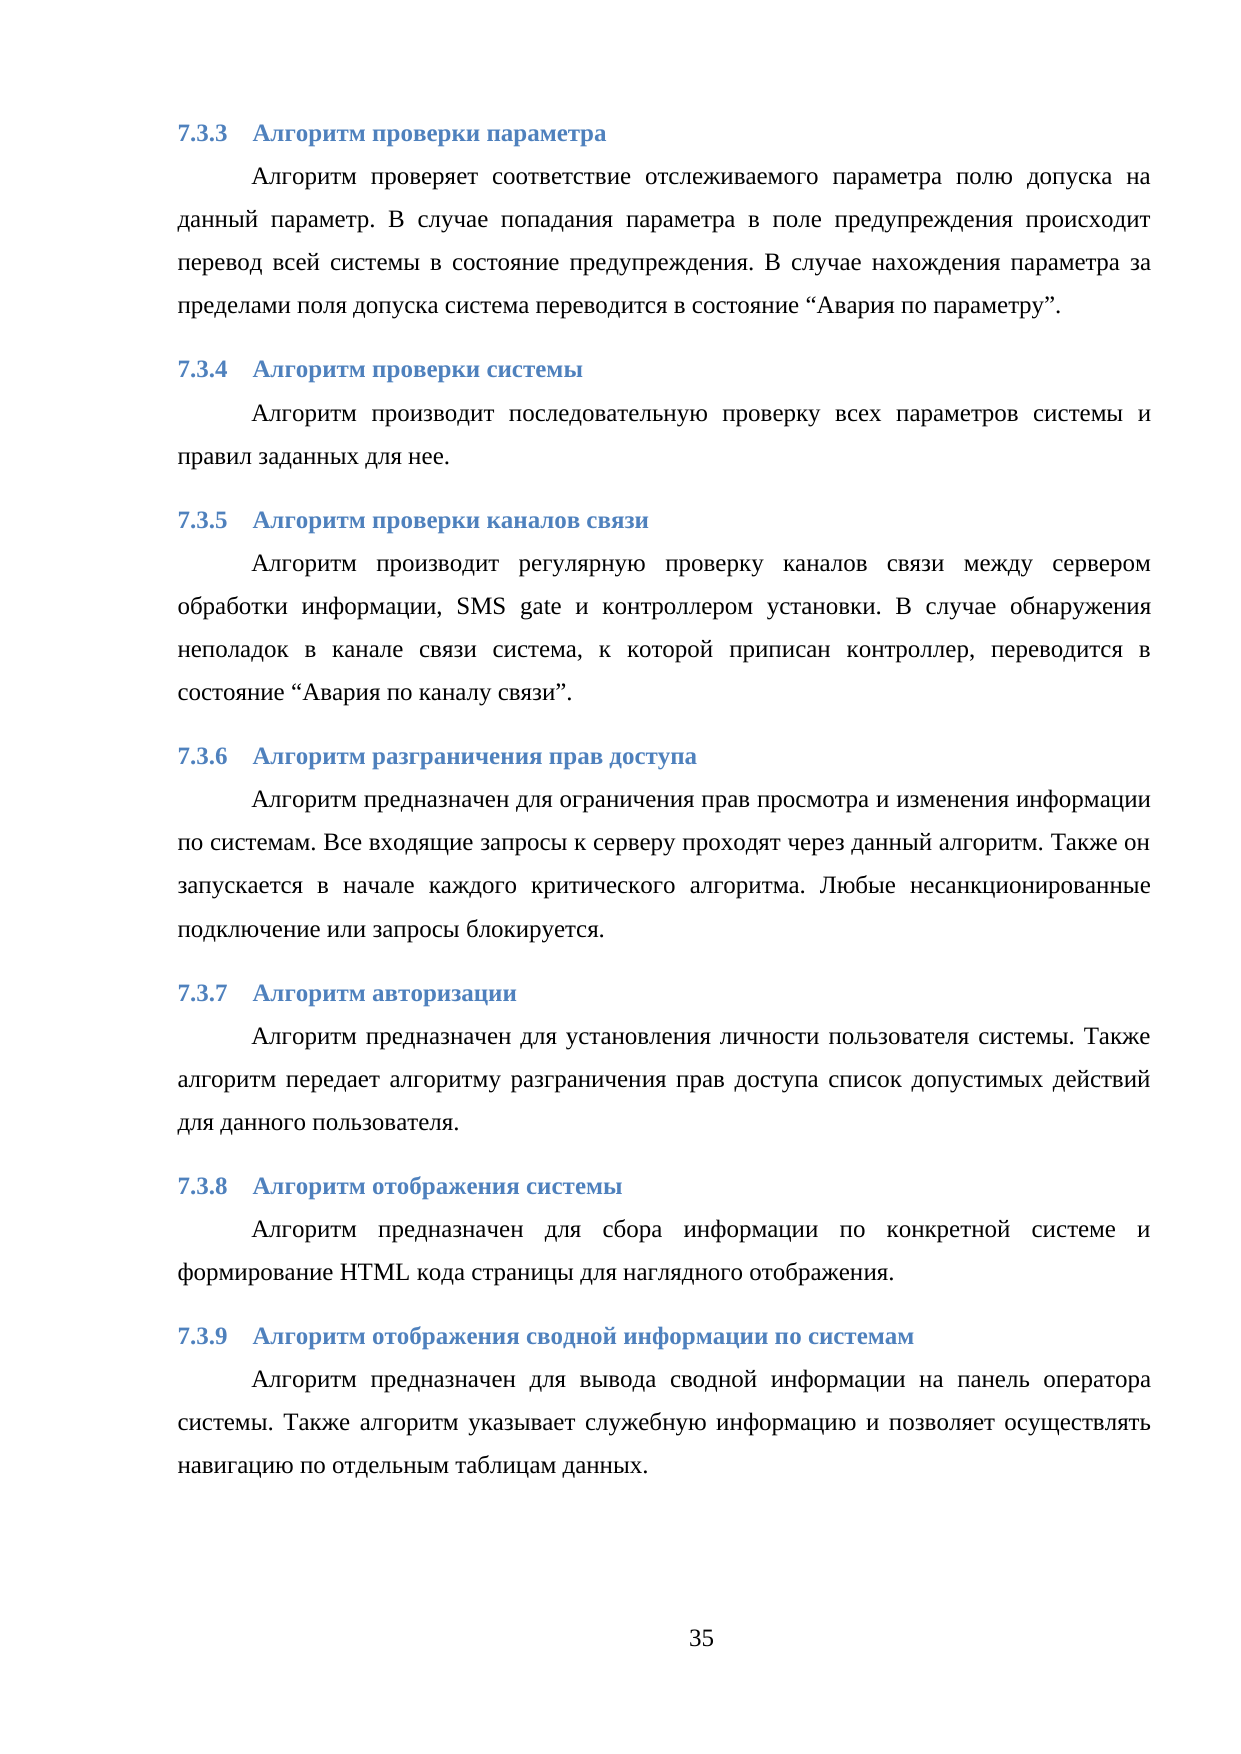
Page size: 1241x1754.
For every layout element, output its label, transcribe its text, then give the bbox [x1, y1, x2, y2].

text Алгоритм производит регулярную проверку каналов связи между сервером обработки информации, SMS gate и контроллером установки. В случае обнаружения неполадок в канале связи система, к которой приписан контроллер, переводится в состояние “Авария по каналу связи”. [177, 548, 1152, 706]
text Алгоритм проверяет соответствие отслеживаемого параметра полю допуска на данный параметр. В случае попадания параметра в поле предупреждения происходит перевод всей системы в состояние предупреждения. В случае нахождения параметра за пределами поля допуска система переводится в состояние “Авария по параметру”. [177, 161, 1152, 319]
subtitle Алгоритм авторизации [177, 978, 1152, 1006]
subtitle Алгоритм проверки параметра [177, 118, 1152, 147]
subtitle Алгоритм отображения сводной информации по системам [177, 1321, 1152, 1350]
text Алгоритм предназначен для вывода сводной информации на панель оператора системы. Также алгоритм указывает служебную информацию и позволяет осуществлять навигацию по отдельным таблицам данных. [177, 1364, 1152, 1479]
subtitle Алгоритм проверки каналов связи [177, 505, 1152, 533]
text Алгоритм предназначен для сбора информации по конкретной системе и формирование HTML кода страницы для наглядного отображения. [177, 1214, 1152, 1286]
text Алгоритм предназначен для установления личности пользователя системы. Также алгоритм передает алгоритму разграничения прав доступа список допустимых действий для данного пользователя. [177, 1021, 1152, 1136]
subtitle Алгоритм отображения системы [177, 1171, 1152, 1200]
subtitle Алгоритм проверки системы [177, 354, 1152, 383]
text Алгоритм производит последовательную проверку всех параметров системы и правил заданных для нее. [177, 398, 1152, 469]
text Алгоритм предназначен для ограничения прав просмотра и изменения информации по системам. Все входящие запросы к серверу проходят через данный алгоритм. Также он запускается в начале каждого критического алгоритма. Любые несанкционированные подключение или запросы блокируется. [177, 784, 1152, 942]
subtitle Алгоритм разграничения прав доступа [177, 741, 1152, 770]
